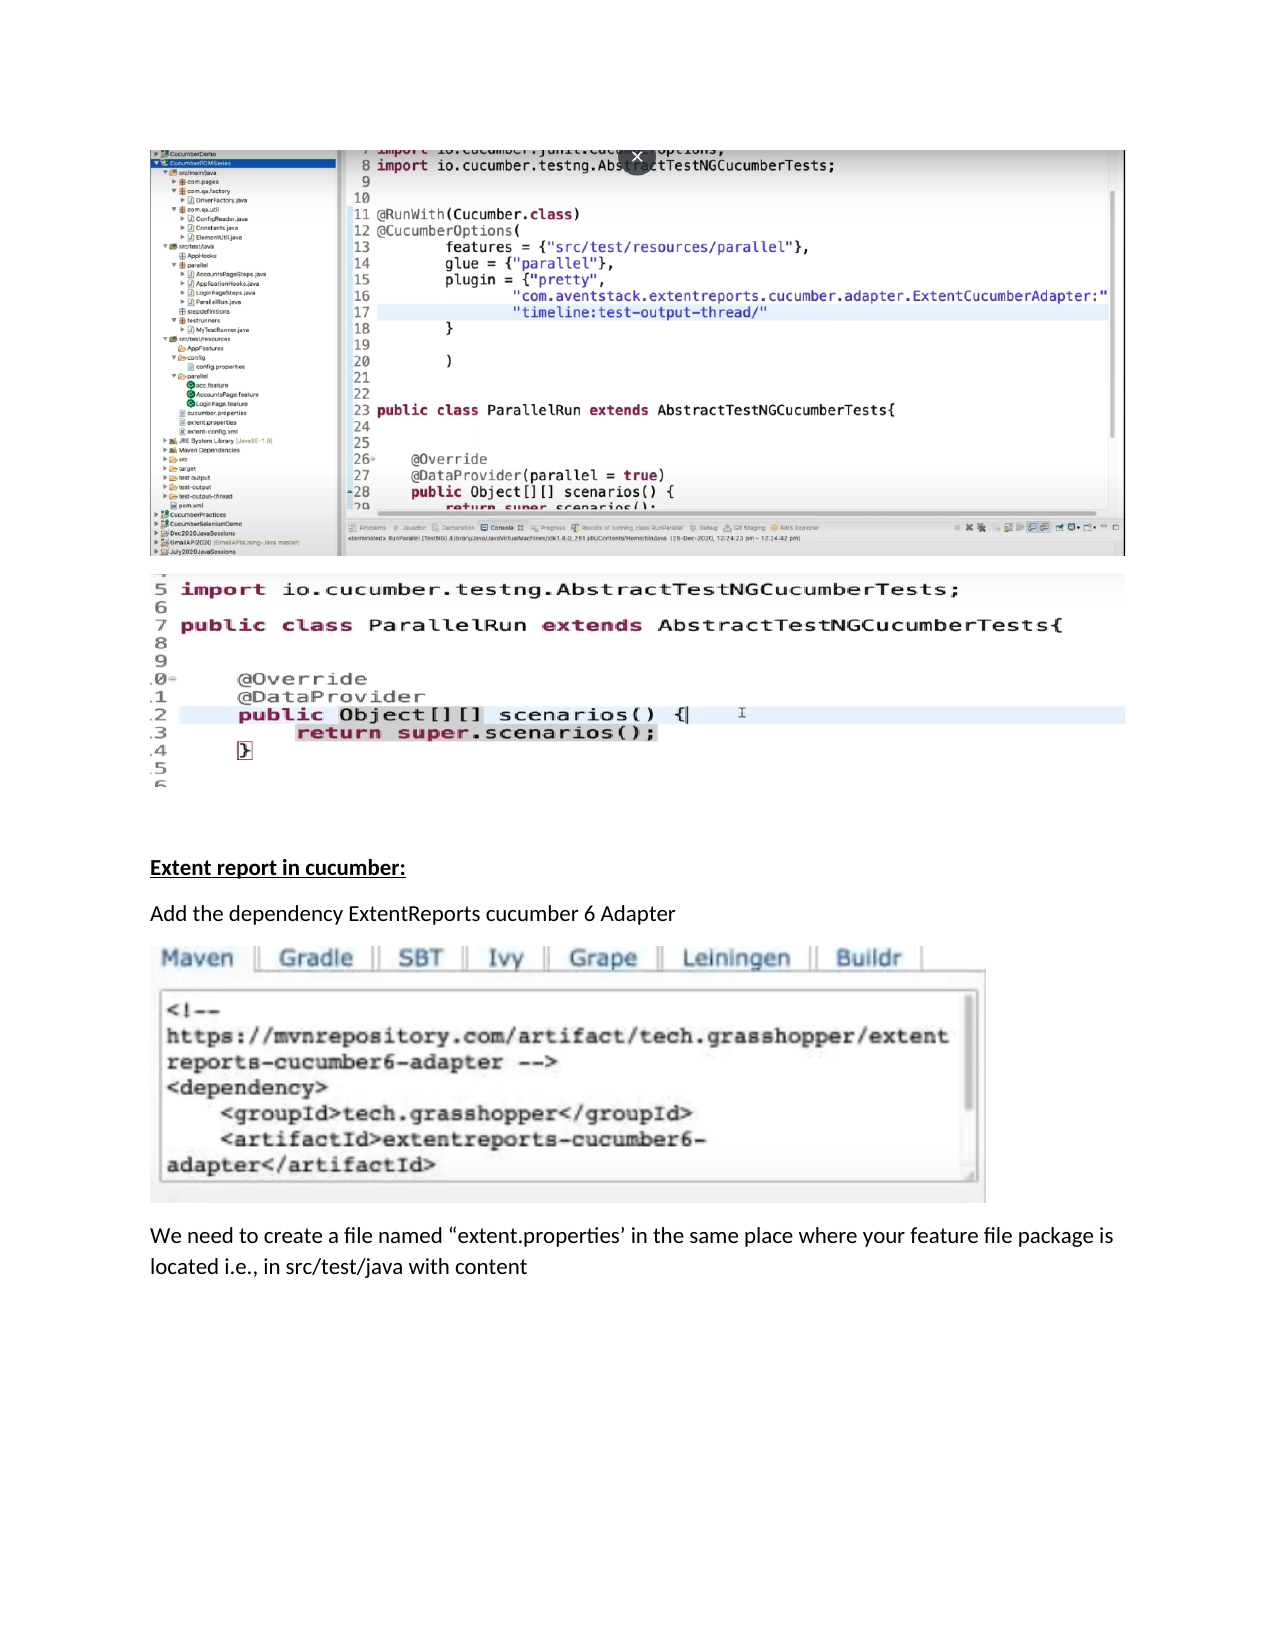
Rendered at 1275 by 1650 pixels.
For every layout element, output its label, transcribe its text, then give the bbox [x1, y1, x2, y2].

text Add the dependency ExtentReports cucumber 6 Adapter [150, 899, 1125, 928]
picture [150, 574, 1125, 787]
picture [150, 946, 986, 1203]
text We need to create a file named “extent.properties’ in the same place where your feature file package is located i.e., in src/test/java with content [150, 1222, 1125, 1280]
picture [150, 150, 1125, 556]
text Extent report in cucumber: [150, 853, 1125, 881]
